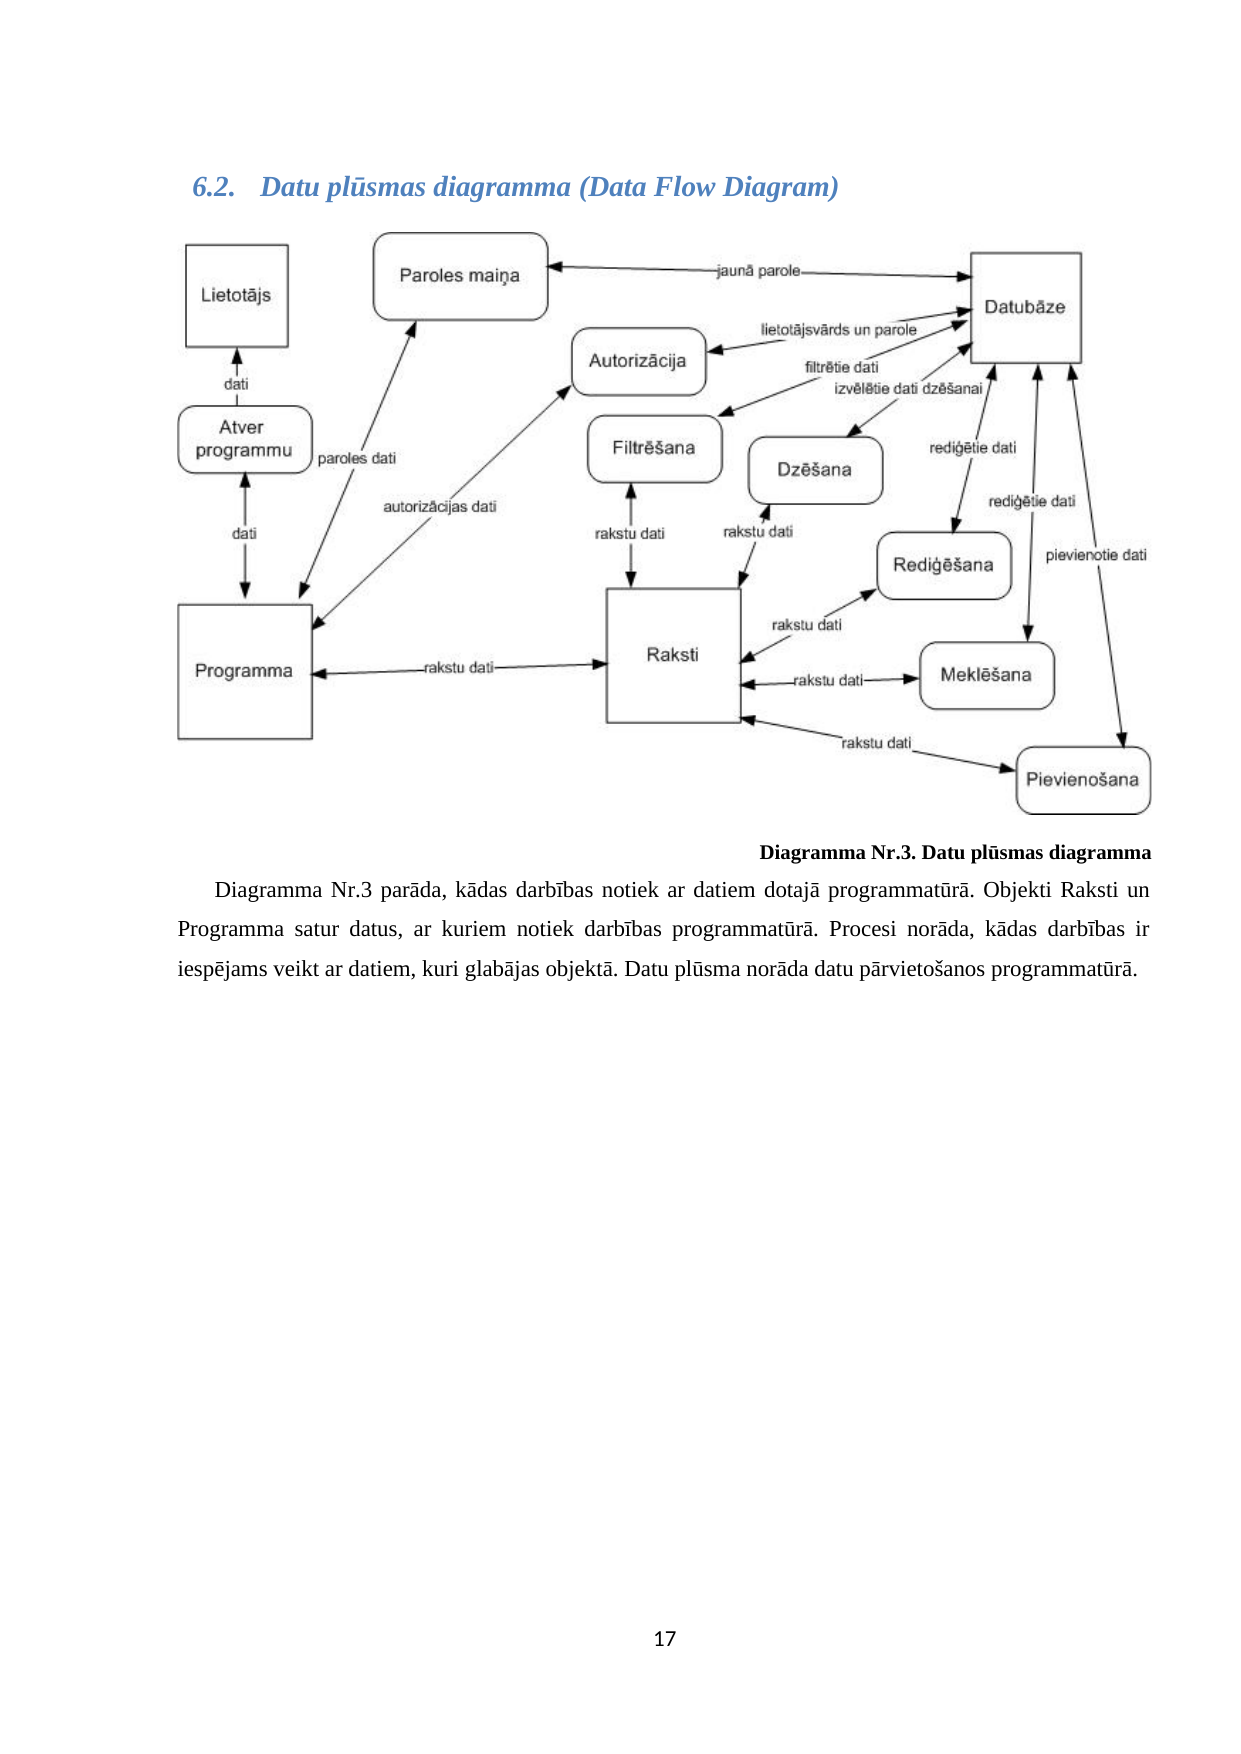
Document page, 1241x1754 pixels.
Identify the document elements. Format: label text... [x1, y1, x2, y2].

list Diagramma Nr.3 parāda, kādas darbības notiek ar datiem dotajā programmatūrā. Objekti Raksti un Programma satur datus, ar kuriem notiek darbības programmatūrā. Procesi norāda, kādas darbības ir iespējams veikt ar datiem, kuri glabājas objektā. Datu plūsma norāda datu pārvietošanos programmatūrā. [177, 876, 1152, 981]
list Diagramma Nr.3. Datu plūsmas diagramma [214, 839, 1152, 864]
picture [177, 232, 1152, 815]
subtitle Datu plūsmas diagramma (Data Flow Diagram) [192, 169, 1152, 203]
